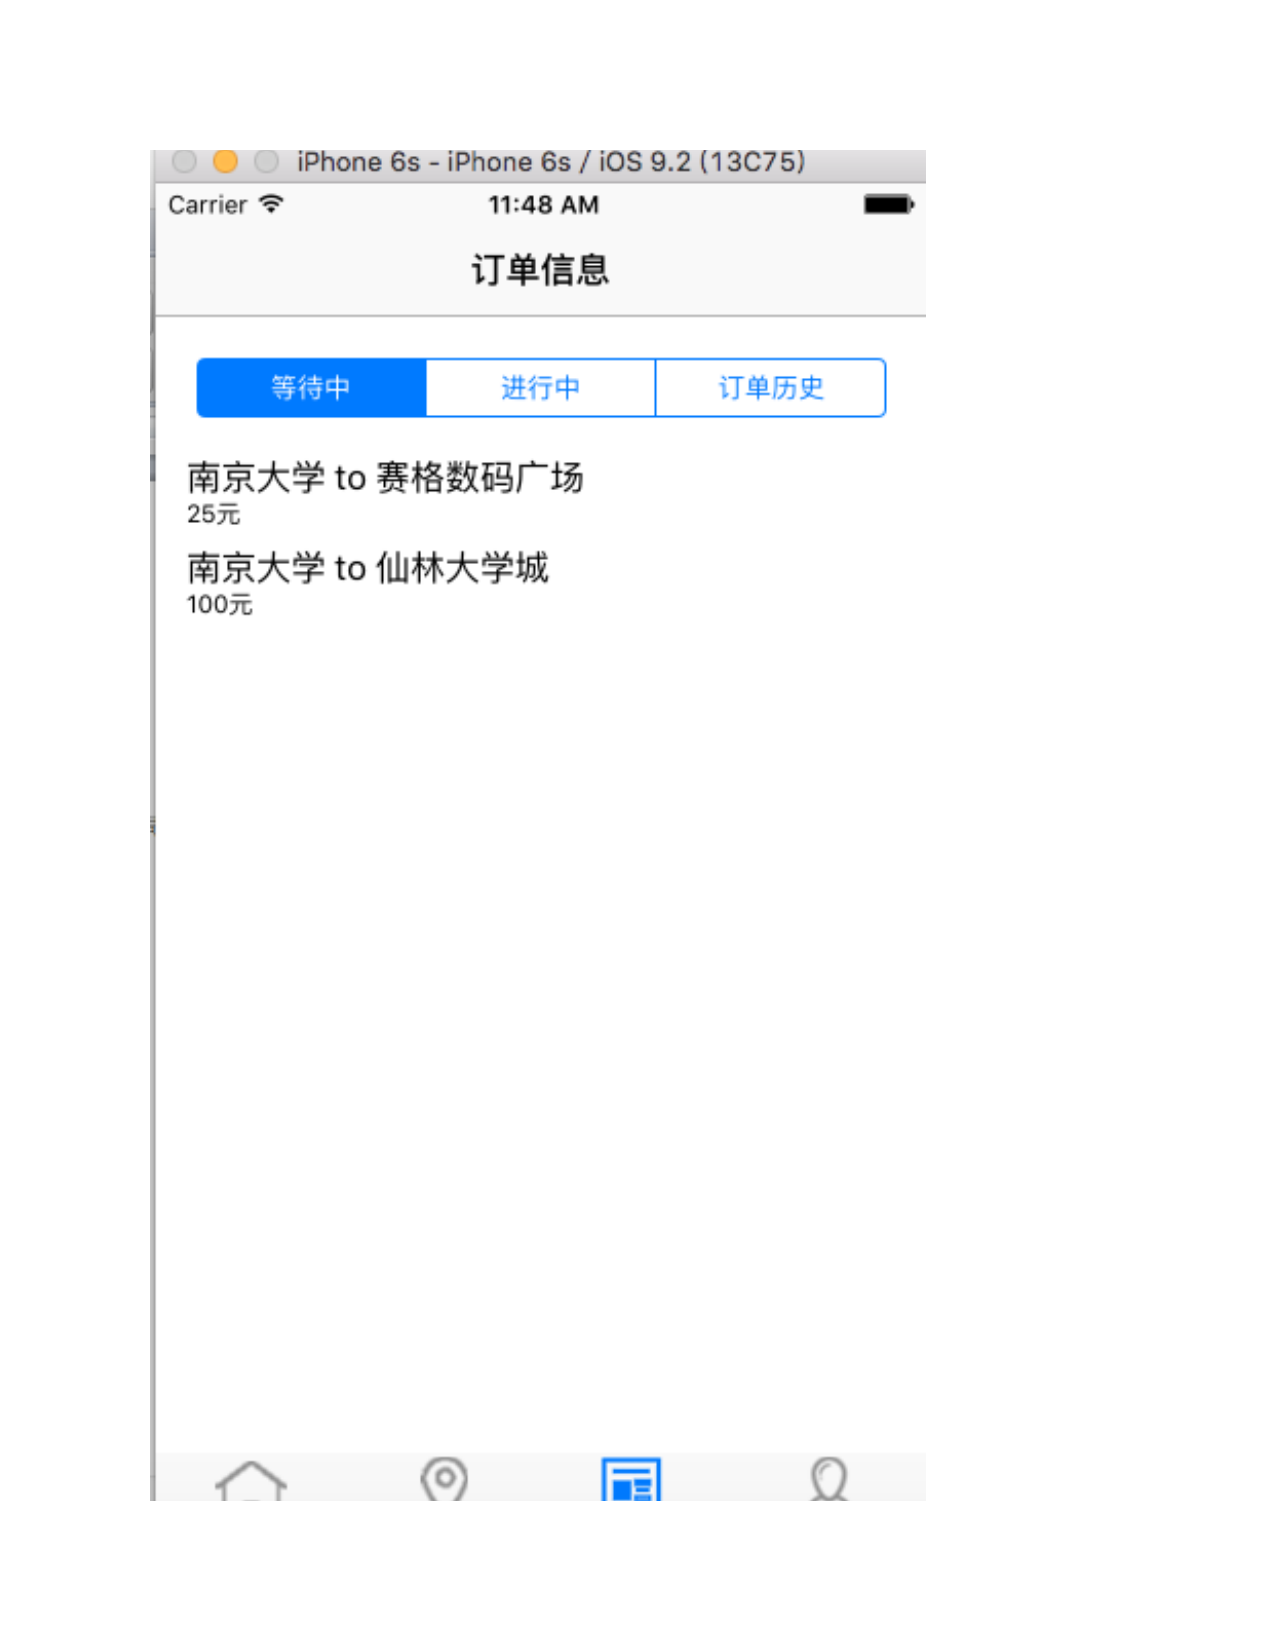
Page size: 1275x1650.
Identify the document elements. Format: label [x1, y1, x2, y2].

picture [150, 150, 926, 1501]
